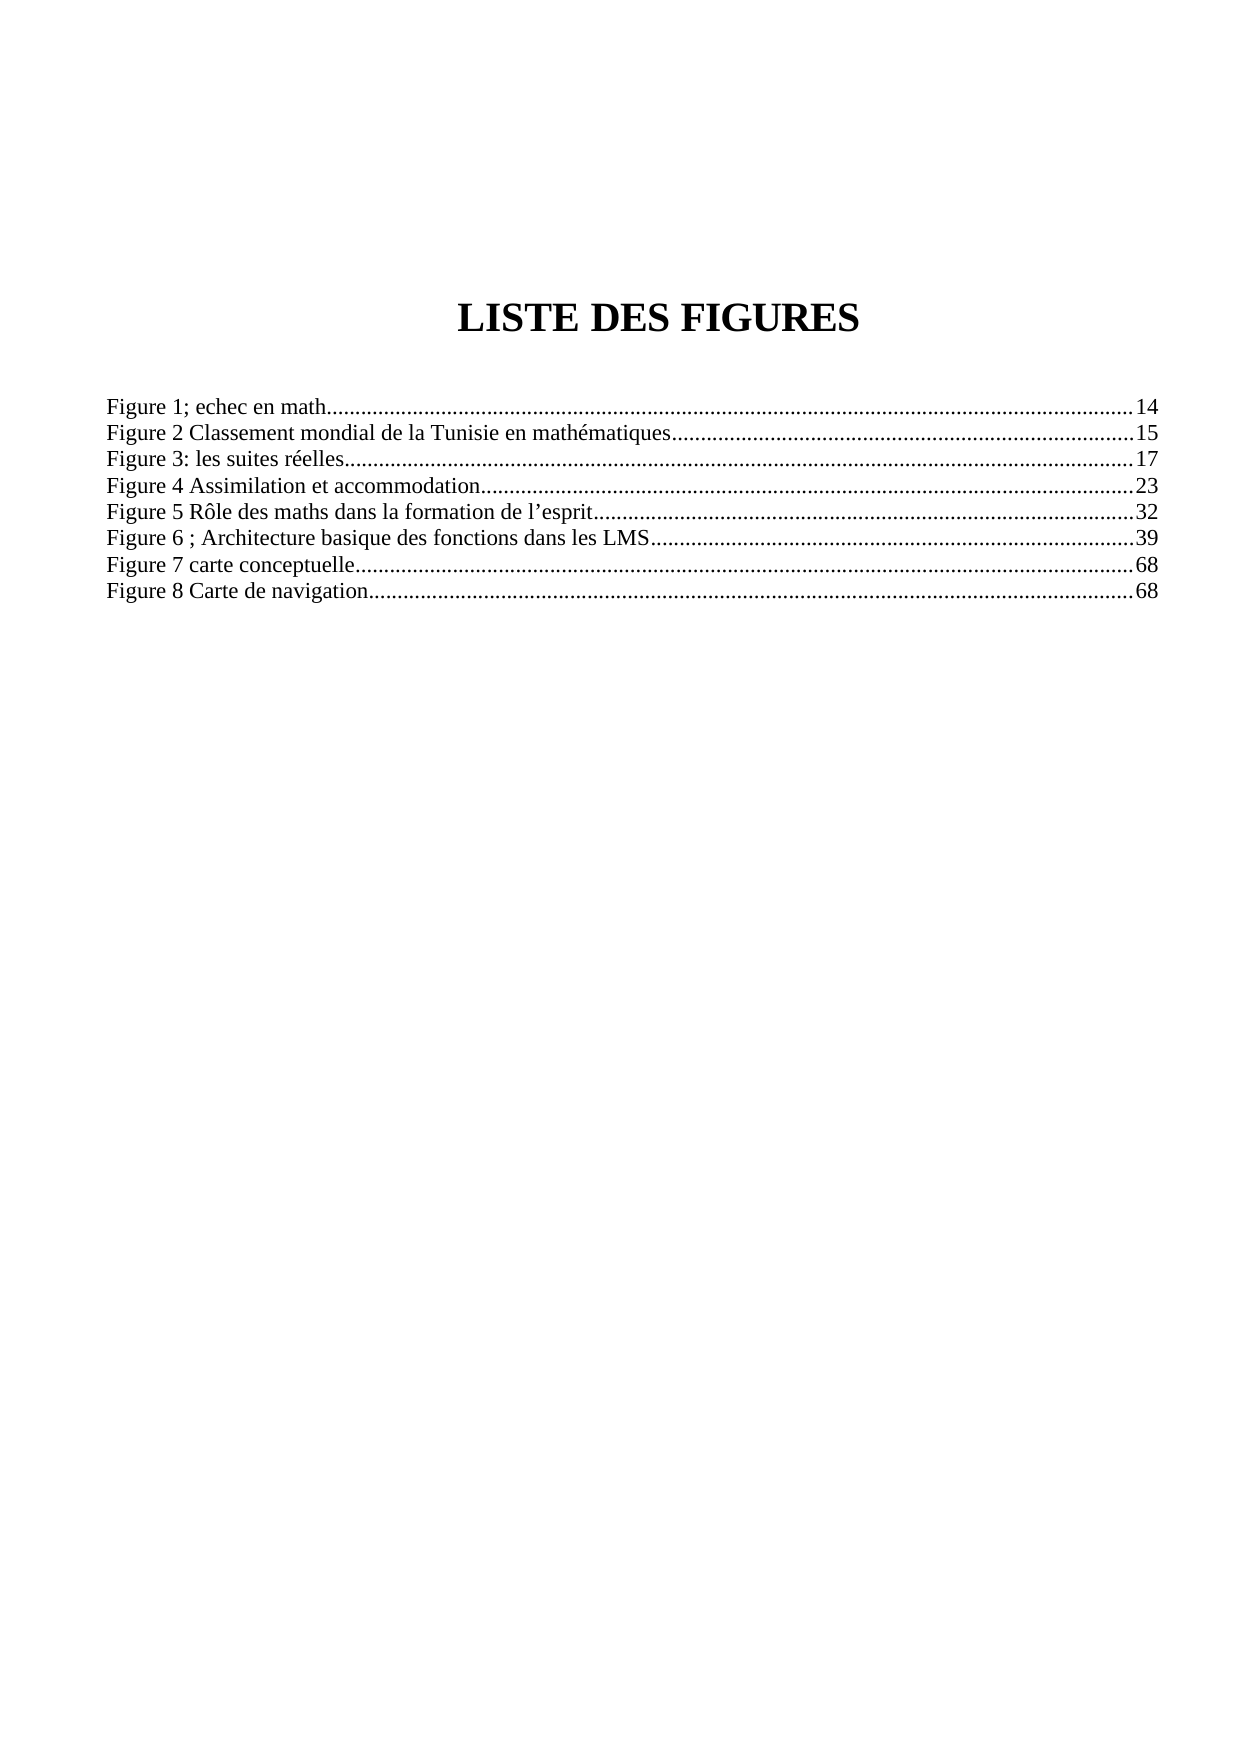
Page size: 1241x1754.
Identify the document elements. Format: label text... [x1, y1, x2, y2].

text Figure 6 ; Architecture basique des fonctions dans les LMS 39 [106, 524, 1159, 551]
text Figure 8 Carte de navigation 68 [106, 577, 1159, 603]
text Figure 2 Classement mondial de la Tunisie en mathématiques 15 [106, 419, 1159, 445]
text Figure 4 Assimilation et accommodation 23 [106, 472, 1159, 498]
text Figure 1; echec en math 14 [106, 393, 1159, 419]
text Figure 5 Rôle des maths dans la formation de l’esprit 32 [106, 498, 1159, 524]
text Figure 3: les suites réelles 17 [106, 445, 1159, 472]
subtitle LISTE DES FIGURES [197, 292, 1159, 340]
text Figure 7 carte conceptuelle 68 [106, 551, 1159, 577]
